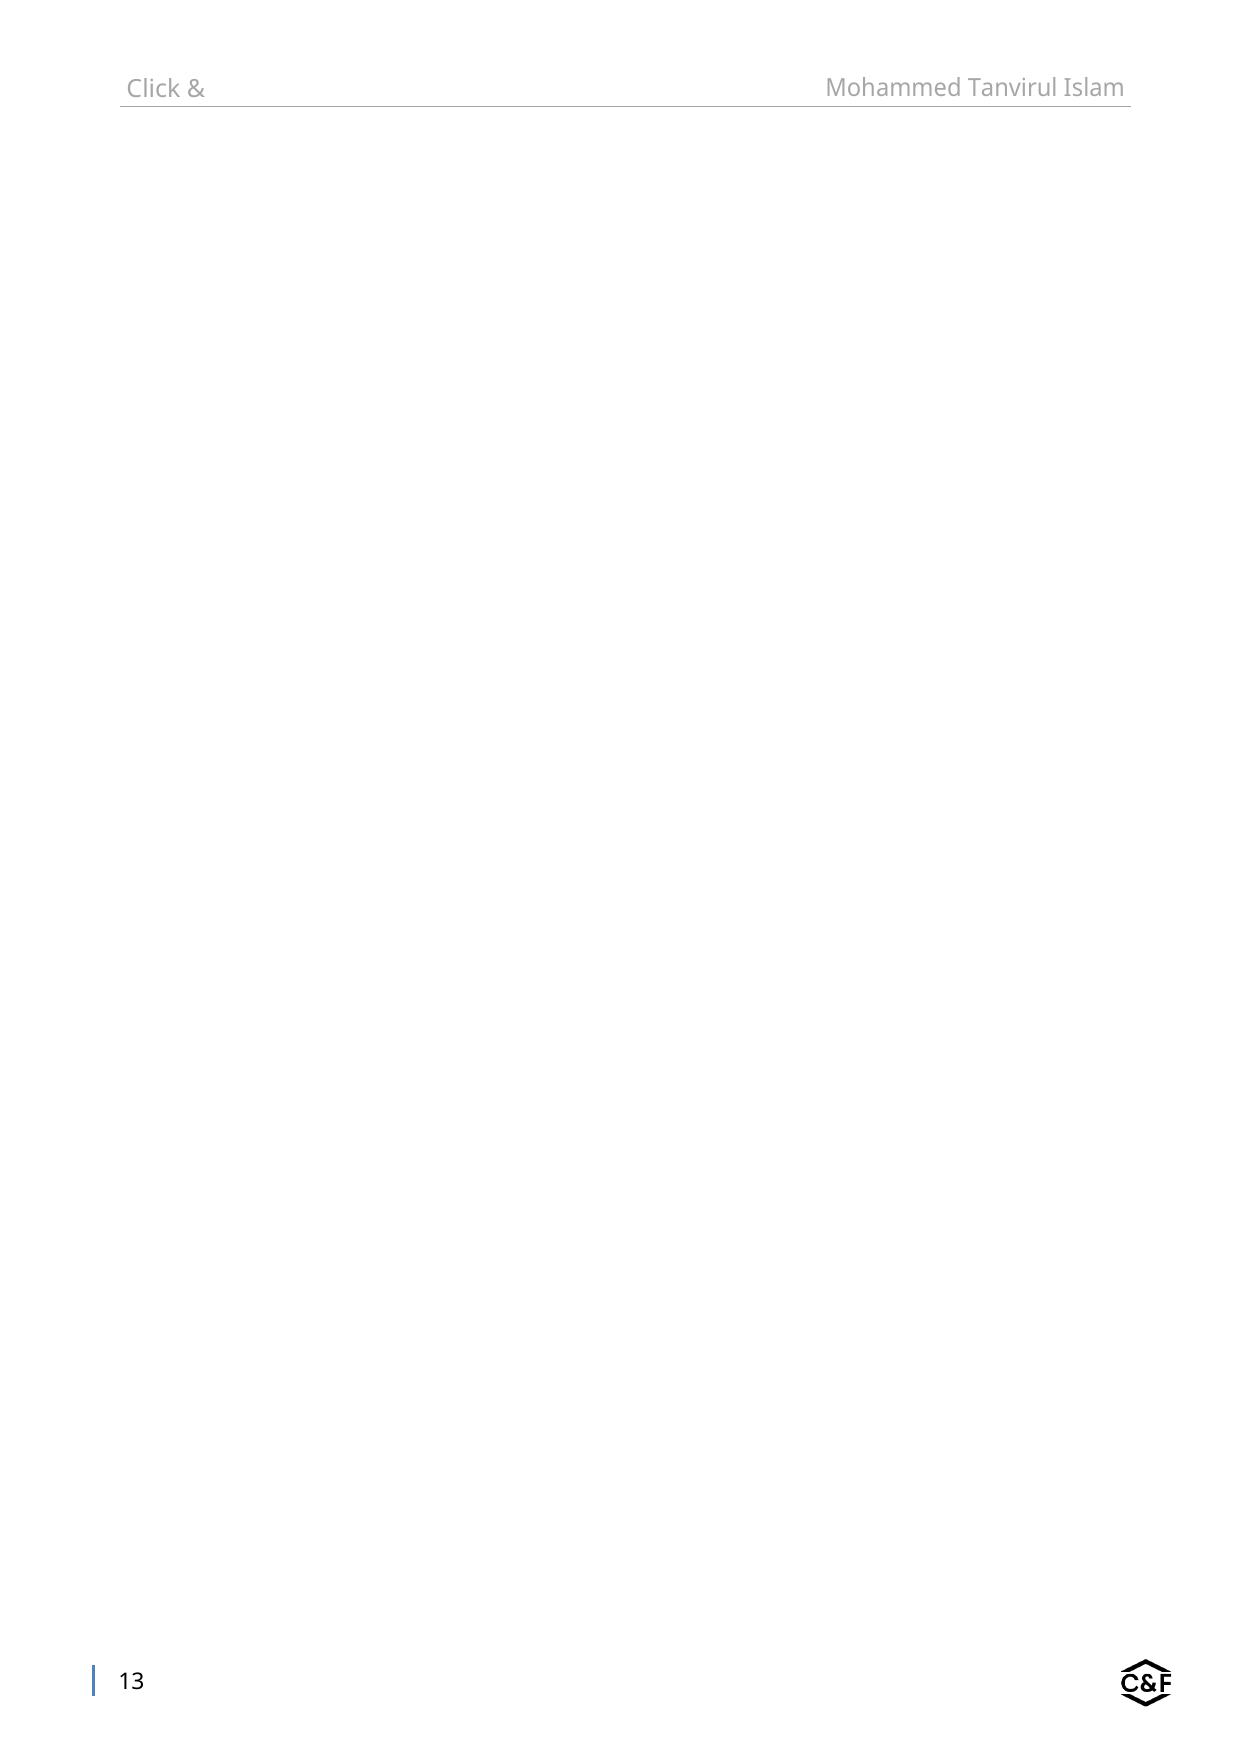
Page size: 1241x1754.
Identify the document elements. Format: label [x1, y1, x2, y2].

picture [1120, 1658, 1172, 1707]
